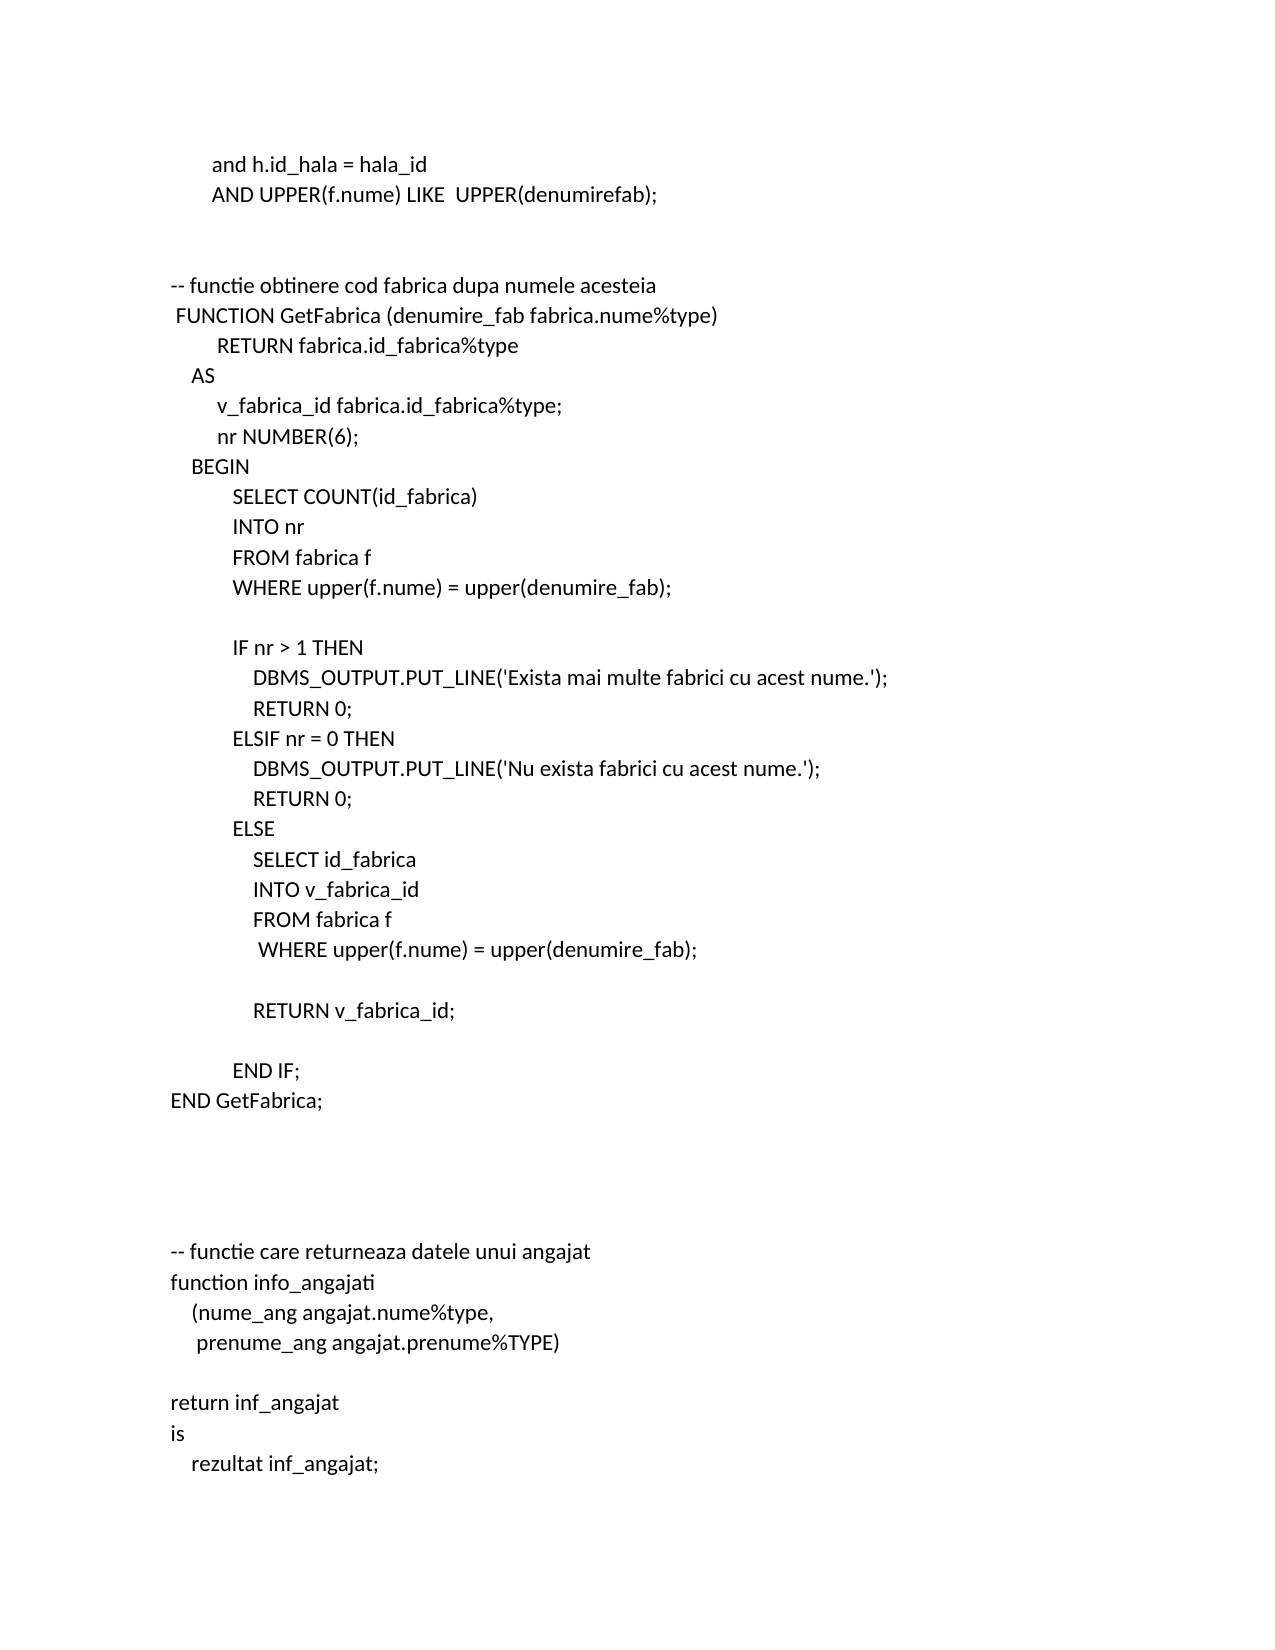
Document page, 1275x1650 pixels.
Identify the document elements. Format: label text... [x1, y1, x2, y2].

text -- functie care returneaza datele unui angajat [150, 1237, 1125, 1266]
text rezultat inf_angajat; [150, 1449, 1125, 1477]
text SELECT id_fabrica [150, 845, 1125, 873]
text (nume_ang angajat.nume%type, [150, 1298, 1125, 1326]
text INTO v_fabrica_id [150, 875, 1125, 903]
text prenume_ang angajat.prenume%TYPE) [150, 1328, 1125, 1356]
text RETURN fabrica.id_fabrica%type [150, 331, 1125, 359]
text RETURN 0; [150, 694, 1125, 722]
text DBMS_OUTPUT.PUT_LINE('Exista mai multe fabrici cu acest nume.'); [150, 663, 1125, 692]
text IF nr > 1 THEN [150, 633, 1125, 661]
text WHERE upper(f.nume) = upper(denumire_fab); [150, 935, 1125, 963]
text ELSE [150, 814, 1125, 843]
text INTO nr [150, 512, 1125, 541]
text nr NUMBER(6); [150, 422, 1125, 450]
text END IF; [150, 1056, 1125, 1084]
text FROM fabrica f [150, 543, 1125, 571]
text is [150, 1419, 1125, 1447]
text AND UPPER(f.nume) LIKE UPPER(denumirefab); [150, 180, 1125, 208]
text FUNCTION GetFabrica (denumire_fab fabrica.nume%type) [150, 301, 1125, 329]
text -- functie obtinere cod fabrica dupa numele acesteia [150, 271, 1125, 299]
text DBMS_OUTPUT.PUT_LINE('Nu exista fabrici cu acest nume.'); [150, 754, 1125, 782]
text RETURN 0; [150, 784, 1125, 812]
text return inf_angajat [150, 1388, 1125, 1417]
text FROM fabrica f [150, 905, 1125, 933]
text BEGIN [150, 452, 1125, 480]
text ELSIF nr = 0 THEN [150, 724, 1125, 752]
text and h.id_hala = hala_id [150, 150, 1125, 178]
text END GetFabrica; [150, 1086, 1125, 1114]
text WHERE upper(f.nume) = upper(denumire_fab); [150, 573, 1125, 601]
text AS [150, 361, 1125, 389]
text function info_angajati [150, 1268, 1125, 1296]
text v_fabrica_id fabrica.id_fabrica%type; [150, 392, 1125, 420]
text RETURN v_fabrica_id; [150, 996, 1125, 1024]
text SELECT COUNT(id_fabrica) [150, 482, 1125, 510]
